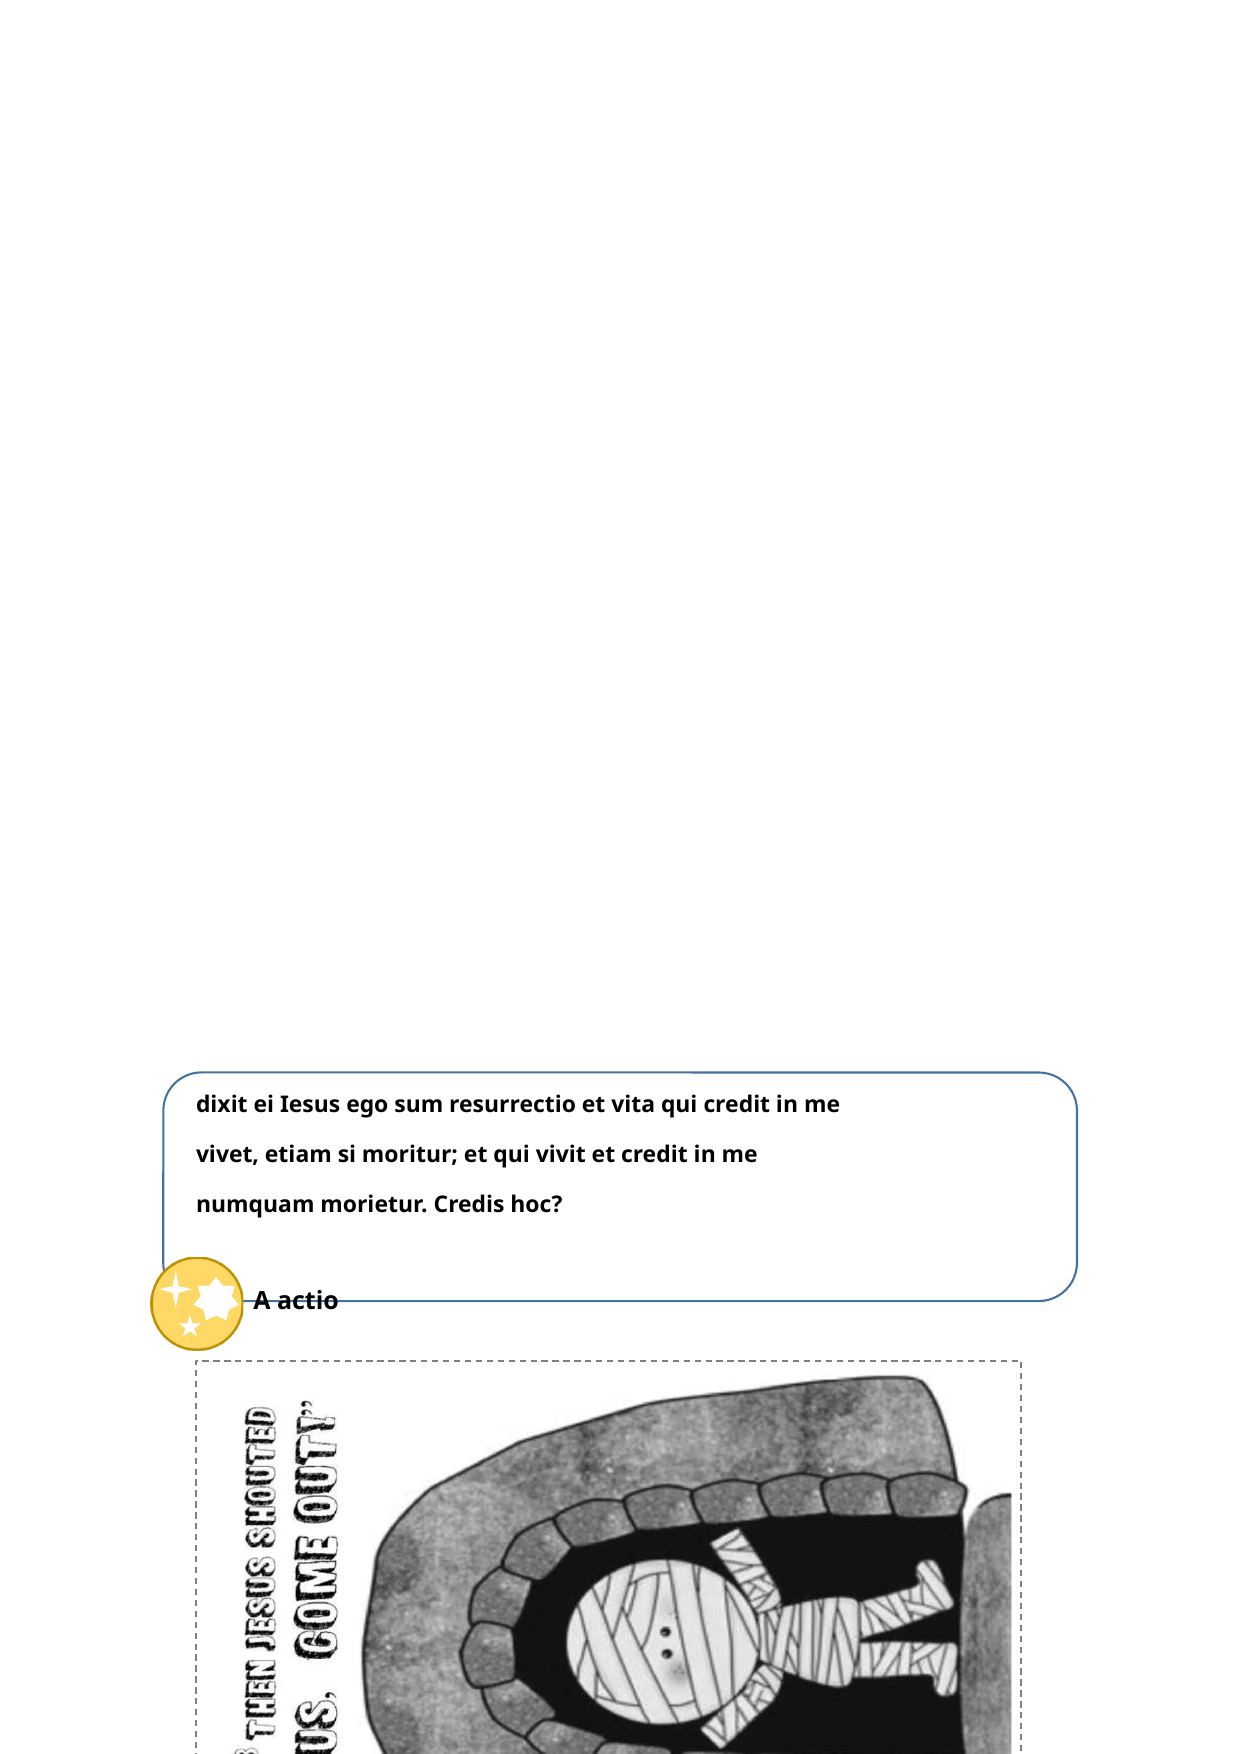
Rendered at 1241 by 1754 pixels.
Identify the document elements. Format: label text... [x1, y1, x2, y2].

text dixit ei Iesus ego sum resurrectio et vita qui credit in me [150, 1088, 1090, 1119]
text vivet, etiam si moritur; et qui vivit et credit in me [150, 1138, 1090, 1169]
text A actio [244, 1283, 1090, 1317]
picture [198, 1362, 1020, 1754]
picture [150, 1257, 244, 1351]
text numquam morietur. Credis hoc? [150, 1188, 1090, 1220]
